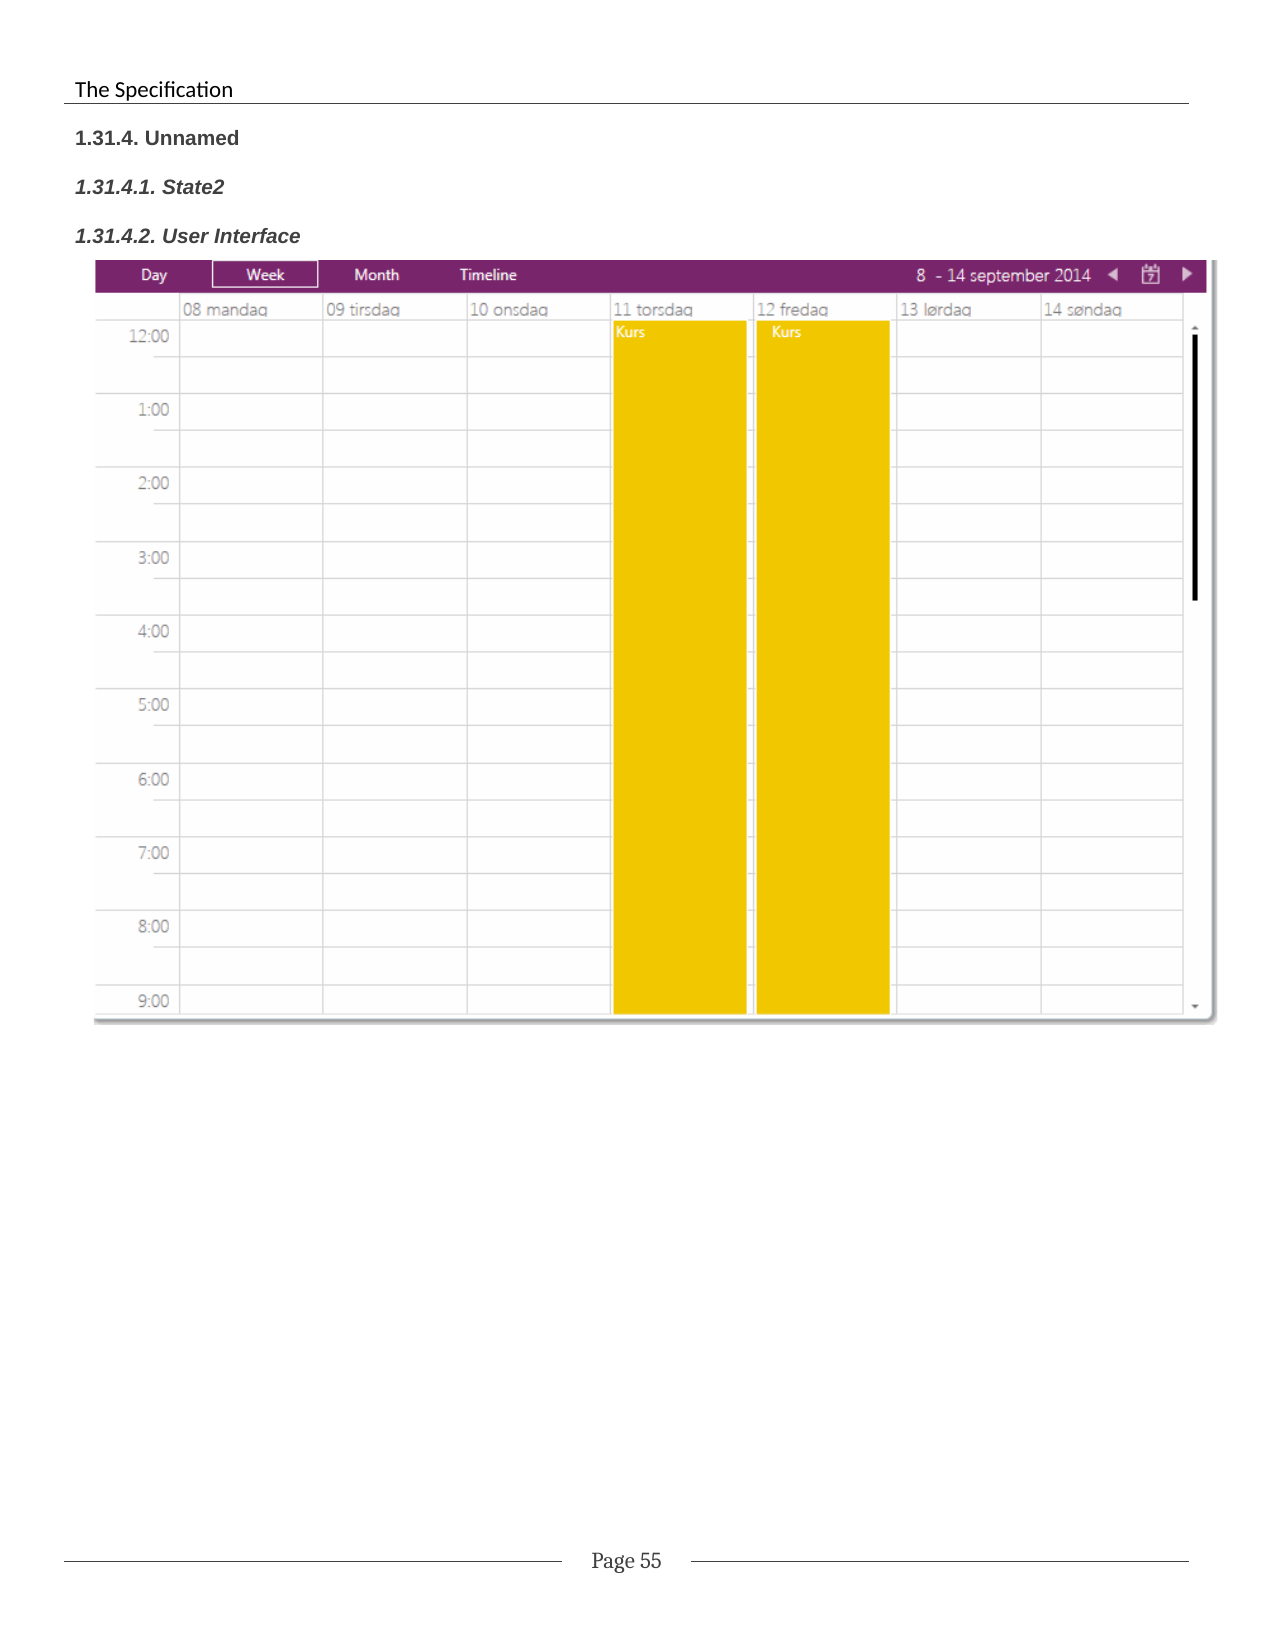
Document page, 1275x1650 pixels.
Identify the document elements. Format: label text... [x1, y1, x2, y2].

subtitle State2 [75, 175, 1200, 199]
subtitle Unnamed [75, 126, 1200, 150]
subtitle User Interface [75, 224, 1200, 248]
